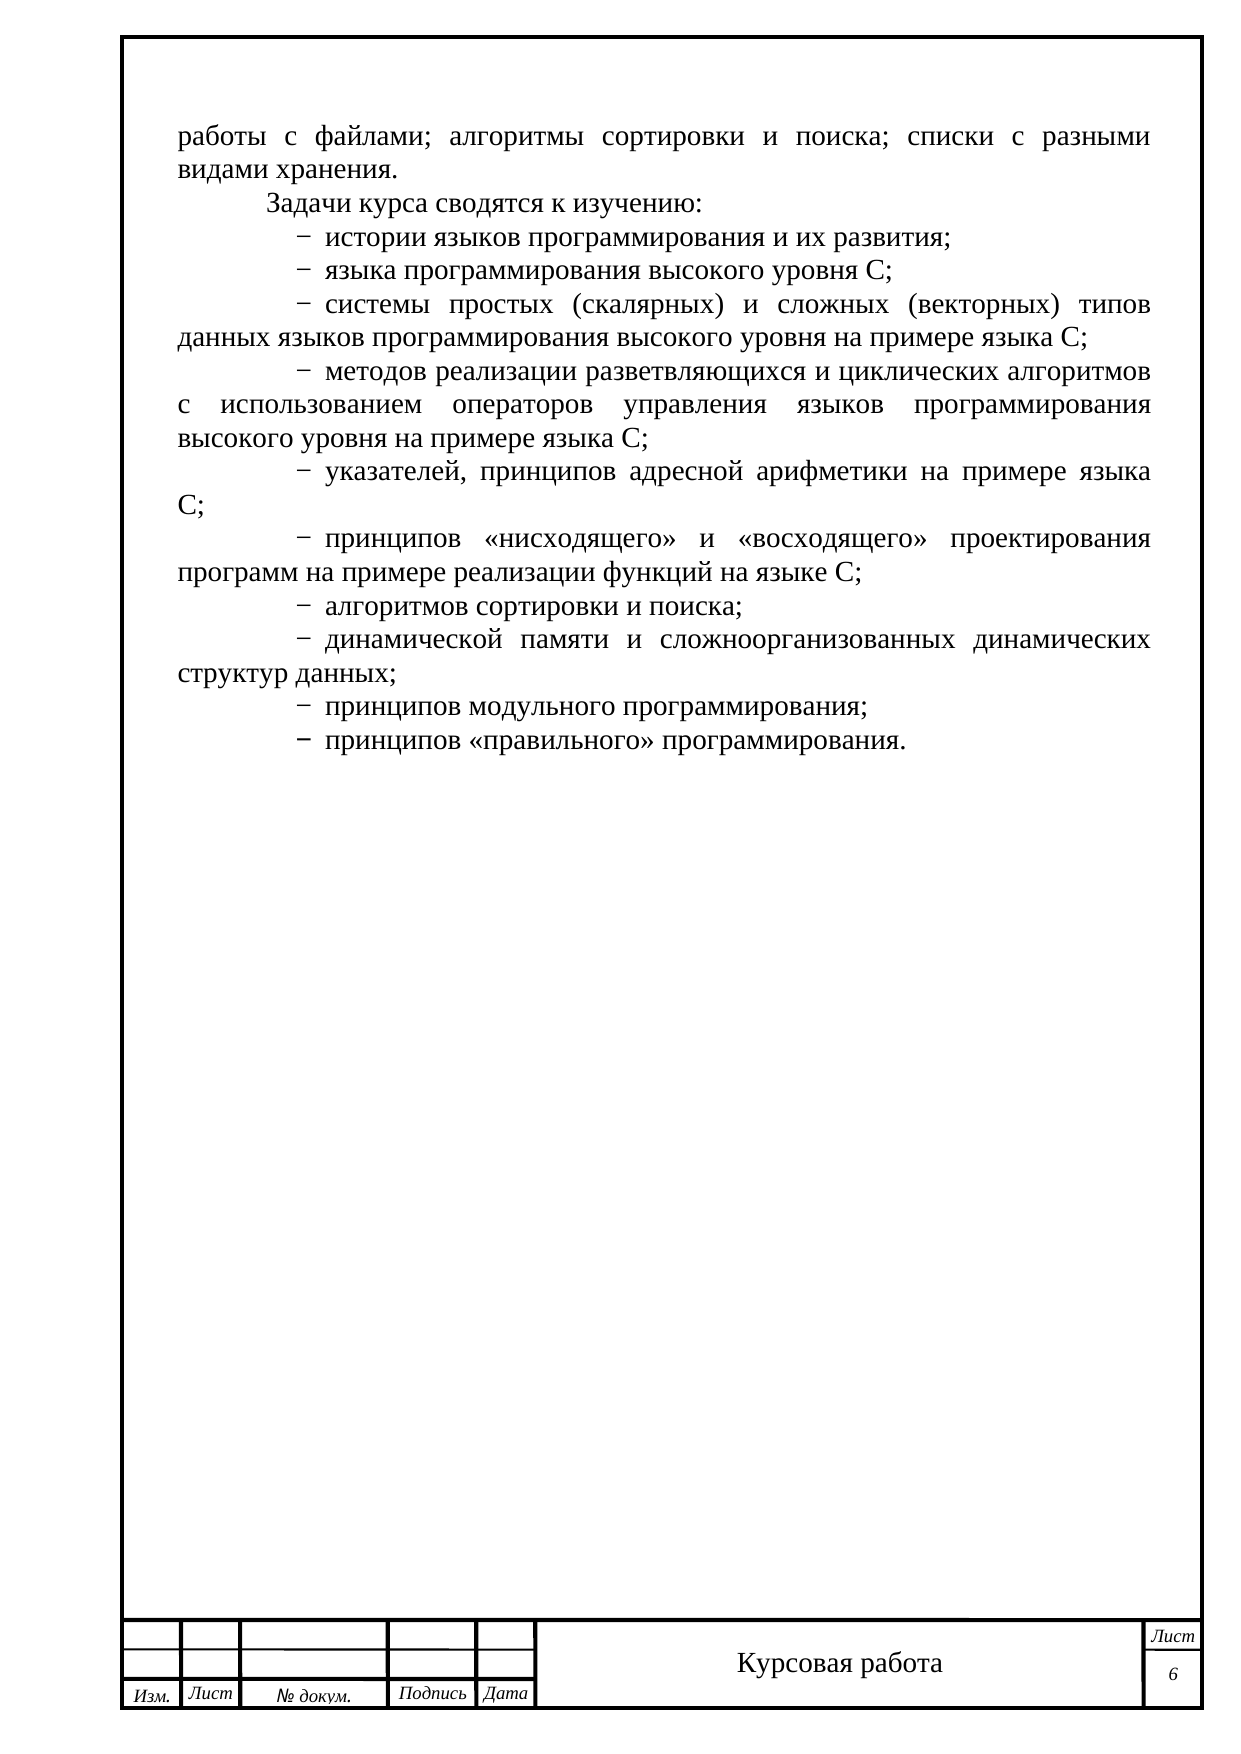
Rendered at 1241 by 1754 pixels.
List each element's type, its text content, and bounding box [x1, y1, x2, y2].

list принципов модульного программирования; [177, 688, 1152, 722]
list языка программирования высокого уровня С; [177, 252, 1152, 286]
list динамической памяти и сложноорганизованных динамических структур данных; [177, 621, 1152, 688]
list принципов «правильного» программирования. [177, 722, 1152, 755]
list методов реализации разветвляющихся и циклических алгоритмов с использованием операторов управления языков программирования высокого уровня на примере языка С; [177, 353, 1152, 453]
list системы простых (скалярных) и сложных (векторных) типов данных языков программирования высокого уровня на примере языка С; [177, 286, 1152, 353]
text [177, 118, 1152, 185]
list алгоритмов сортировки и поиска; [177, 588, 1152, 621]
list указателей, принципов адресной арифметики на примере языка С; [177, 453, 1152, 521]
list принципов «нисходящего» и «восходящего» проектирования программ на примере реализации функций на языке С; [177, 521, 1152, 588]
list истории языков программирования и их развития; [177, 219, 1152, 252]
text Задачи курса сводятся к изучению: [177, 185, 1152, 219]
